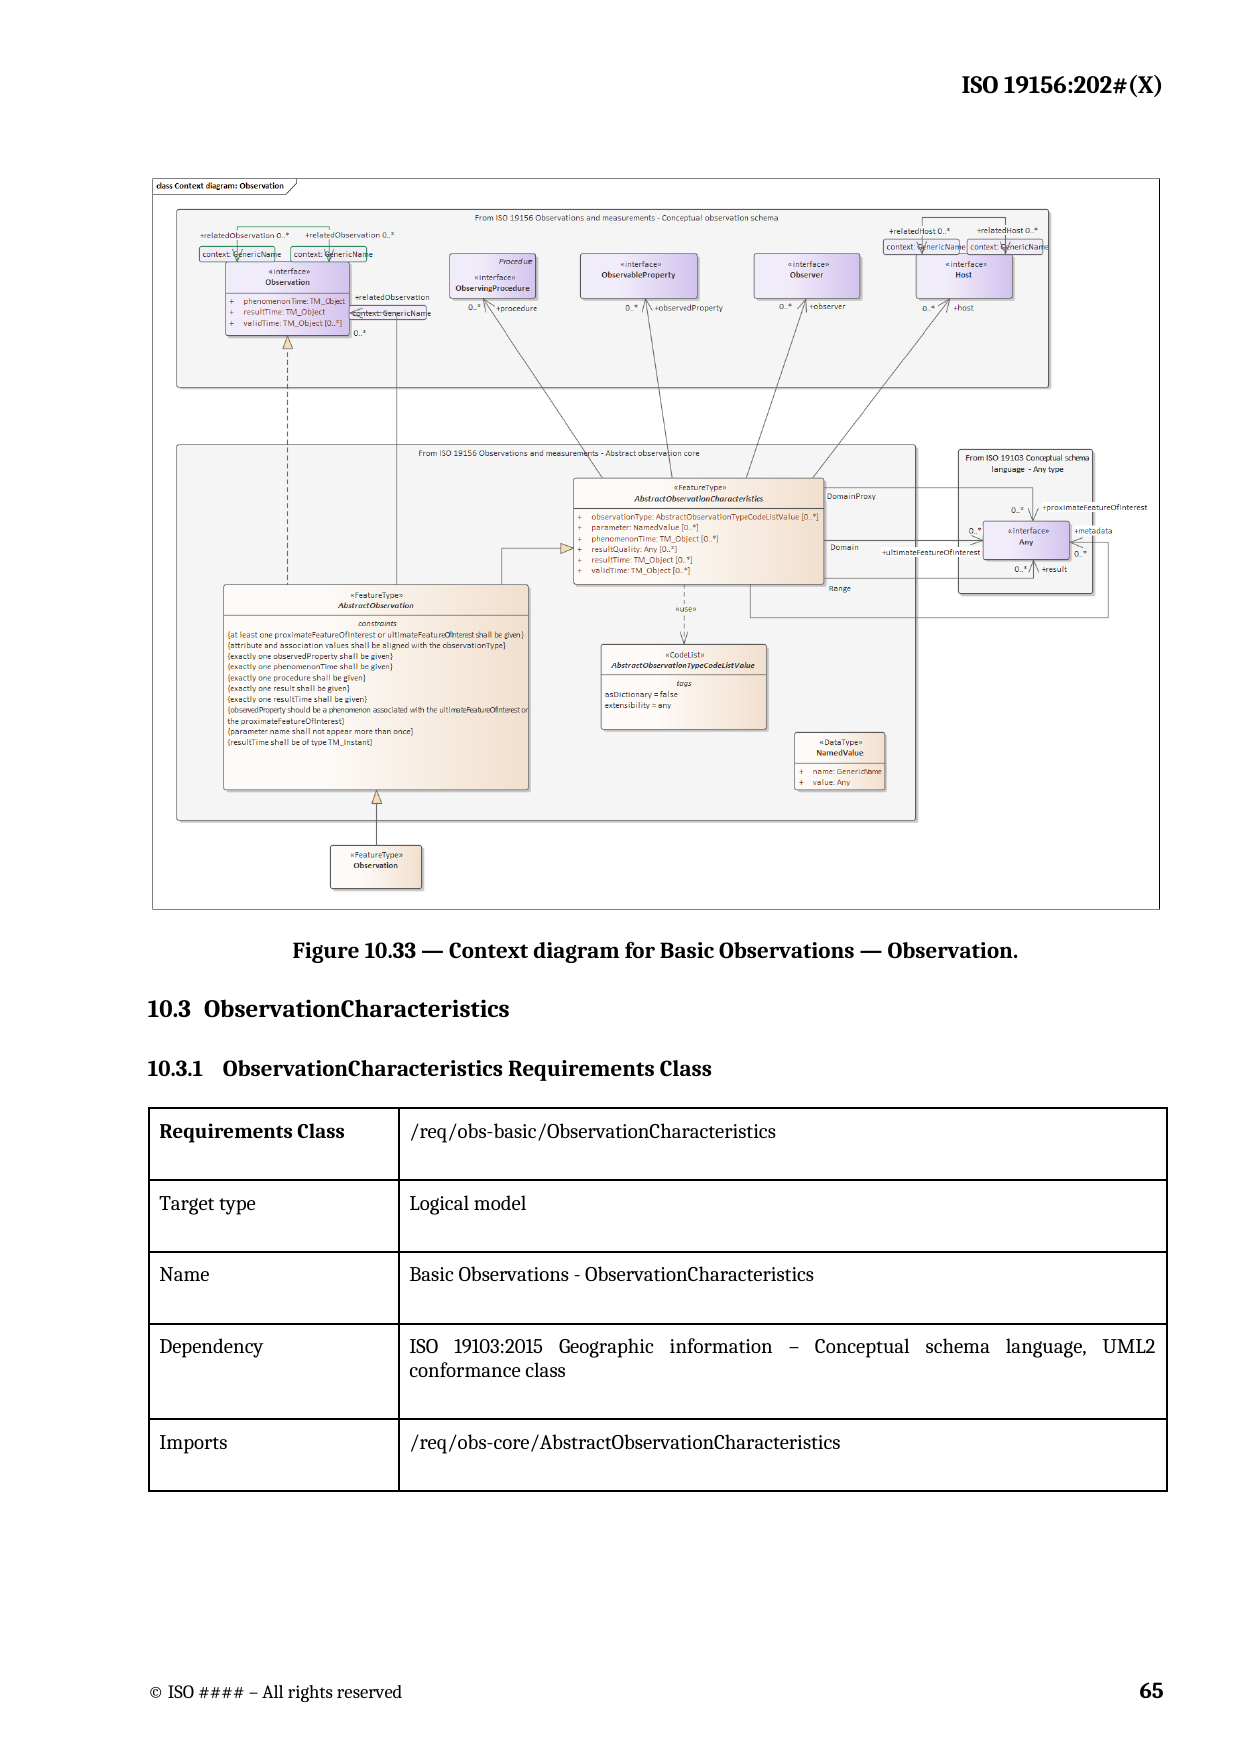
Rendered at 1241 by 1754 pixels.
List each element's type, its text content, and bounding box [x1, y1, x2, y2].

picture [147, 173, 1164, 913]
table_cell Logical model [400, 1181, 1166, 1251]
table_cell Target type [150, 1181, 398, 1251]
table_cell ISO 19103:2015 Geographic information – Conceptual schema language, UML2 conformance class [400, 1325, 1166, 1418]
table_header /req/obs-basic/ObservationCharacteristics [400, 1109, 1166, 1179]
table_cell /req/obs-core/AbstractObservationCharacteristics [400, 1420, 1166, 1490]
subtitle ObservationCharacteristics [148, 995, 1163, 1024]
table_cell Dependency [150, 1325, 398, 1418]
subtitle ObservationCharacteristics Requirements Class [148, 1055, 1163, 1082]
table_cell Basic Observations - ObservationCharacteristics [400, 1253, 1166, 1322]
table_cell Imports [150, 1420, 398, 1490]
table_header Requirements Class [150, 1109, 398, 1179]
table_cell Name [150, 1253, 398, 1322]
